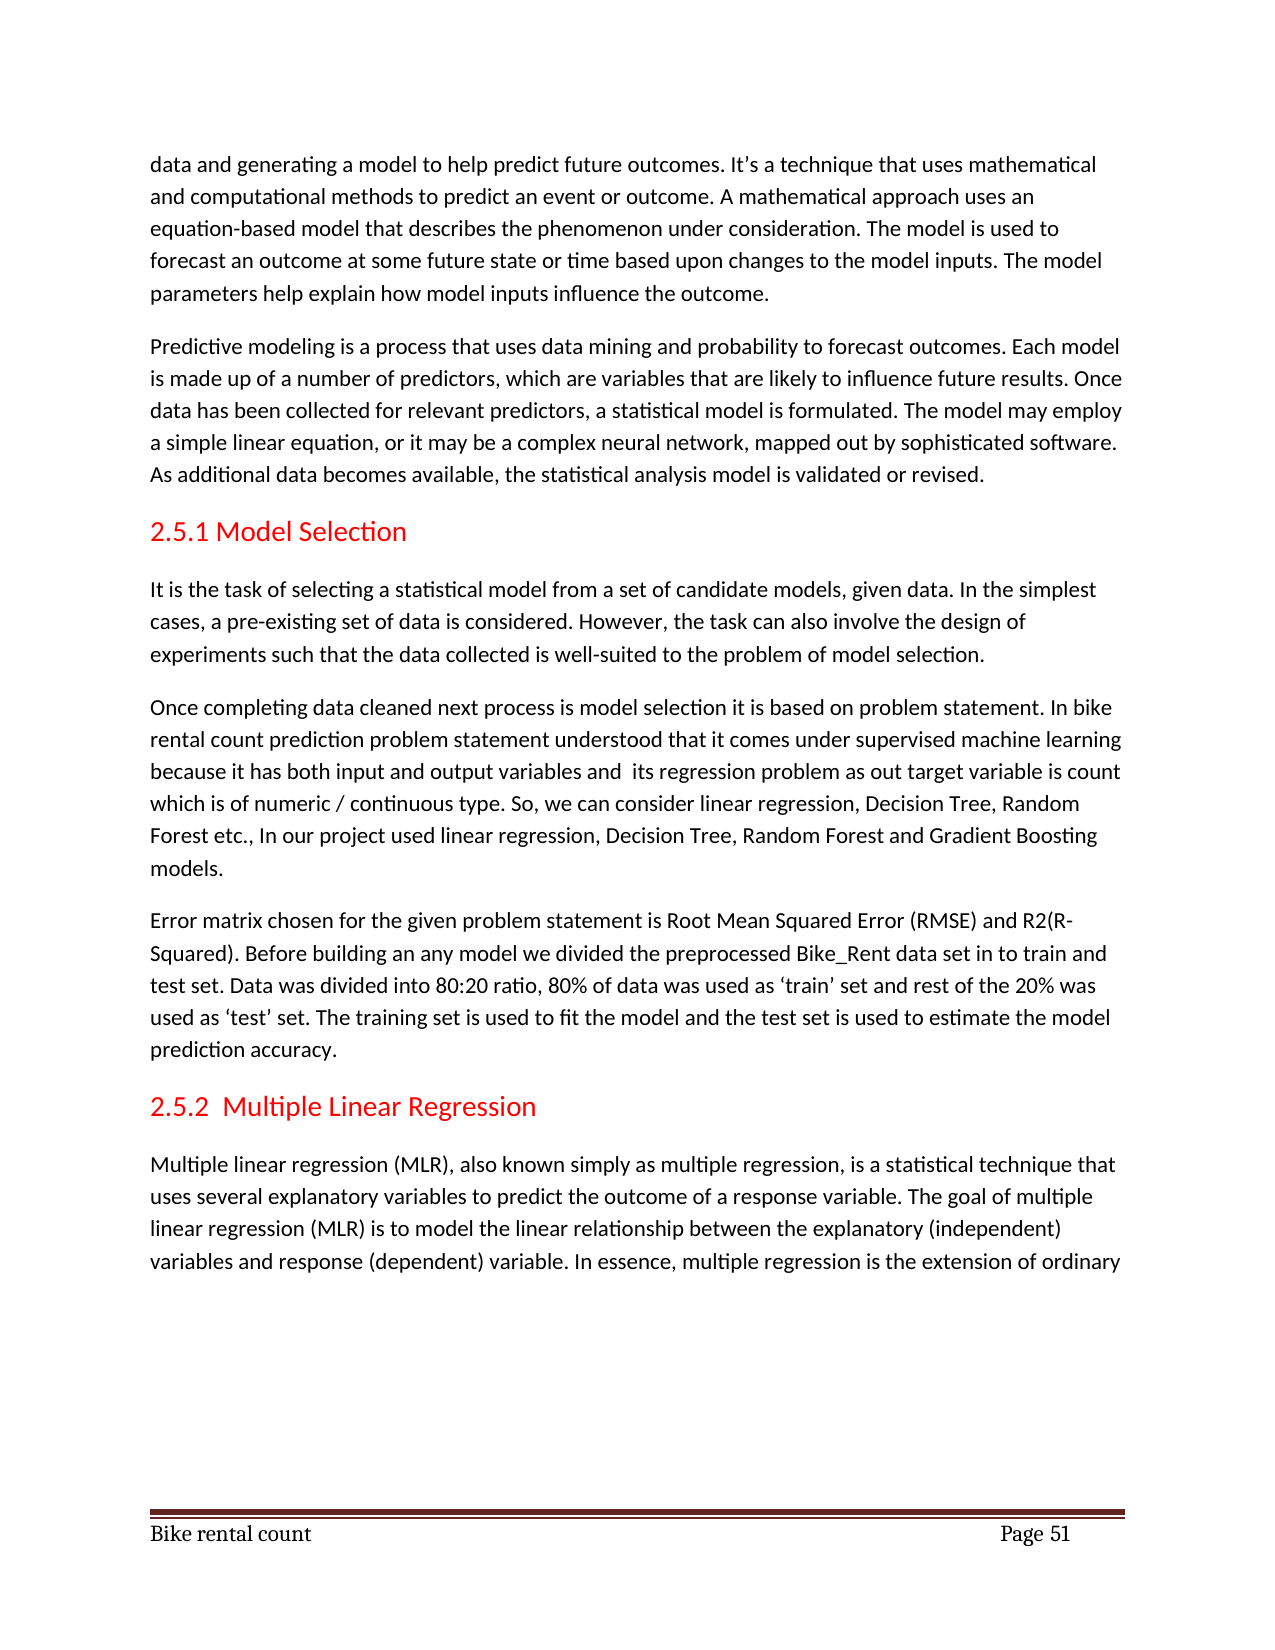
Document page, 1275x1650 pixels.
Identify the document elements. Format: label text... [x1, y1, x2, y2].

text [150, 1150, 1125, 1275]
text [150, 150, 1125, 307]
text Error matrix chosen for the given problem statement is Root Mean Squared Error (RMSE) and R2(R-Squared). Before building an any model we divided the preprocessed Bike_Rent data set in to train and test set. Data was divided into 80:20 ratio, 80% of data was used as ‘train’ set and rest of the 20% was used as ‘test’ set. The training set is used to fit the model and the test set is used to estimate the model prediction accuracy. [150, 907, 1125, 1063]
text Predictive modeling is a process that uses data mining and probability to forecast outcomes. Each model is made up of a number of predictors, which are variables that are likely to influence future results. Once data has been collected for relevant predictors, a statistical model is formulated. The model may employ a simple linear equation, or it may be a complex neural network, mapped out by sophisticated software. As additional data becomes available, the statistical analysis model is validated or revised. [150, 332, 1125, 488]
text 2.5.1 Model Selection [150, 513, 1125, 549]
text Once completing data cleaned next process is model selection it is based on problem statement. In bike rental count prediction problem statement understood that it comes under supervised machine learning because it has both input and output variables and its regression problem as out target variable is count which is of numeric / continuous type. So, we can consider linear regression, Decision Tree, Random Forest etc., In our project used linear regression, Decision Tree, Random Forest and Gradient Boosting models. [150, 693, 1125, 882]
text It is the task of selecting a statistical model from a set of candidate models, given data. In the simplest cases, a pre-existing set of data is considered. However, the task can also involve the design of experiments such that the data collected is well-suited to the problem of model selection. [150, 575, 1125, 668]
text 2.5.2 Multiple Linear Regression [150, 1088, 1125, 1124]
